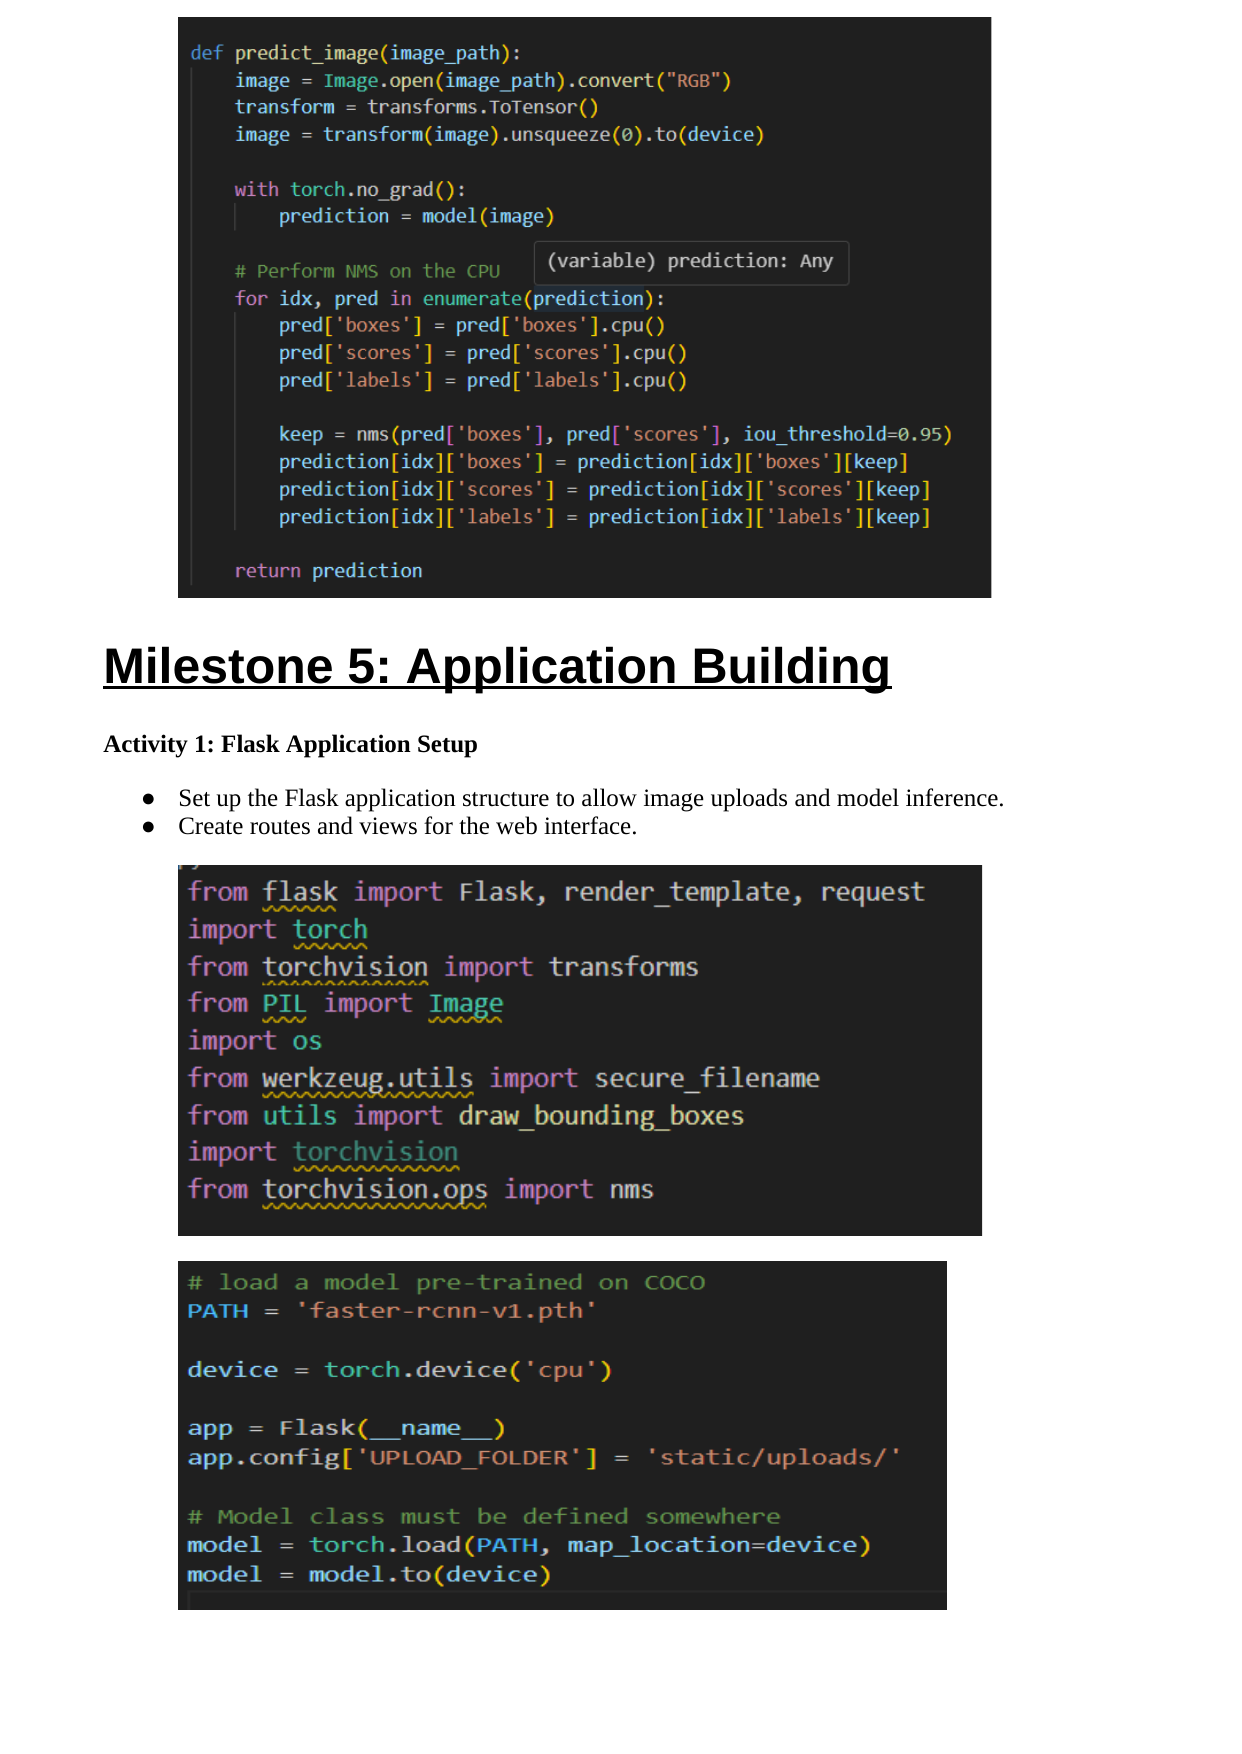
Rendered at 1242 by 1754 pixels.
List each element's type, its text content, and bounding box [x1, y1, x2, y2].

list Set up the Flask application structure to allow image uploads and model inference. [141, 783, 1163, 811]
text Activity 1: Flask Application Setup [103, 729, 1163, 758]
picture [178, 865, 983, 1236]
list Create routes and views for the web interface. [141, 811, 1163, 840]
subtitle Milestone 5: Application Building [103, 636, 1163, 694]
picture [178, 17, 992, 598]
picture [178, 1261, 947, 1610]
